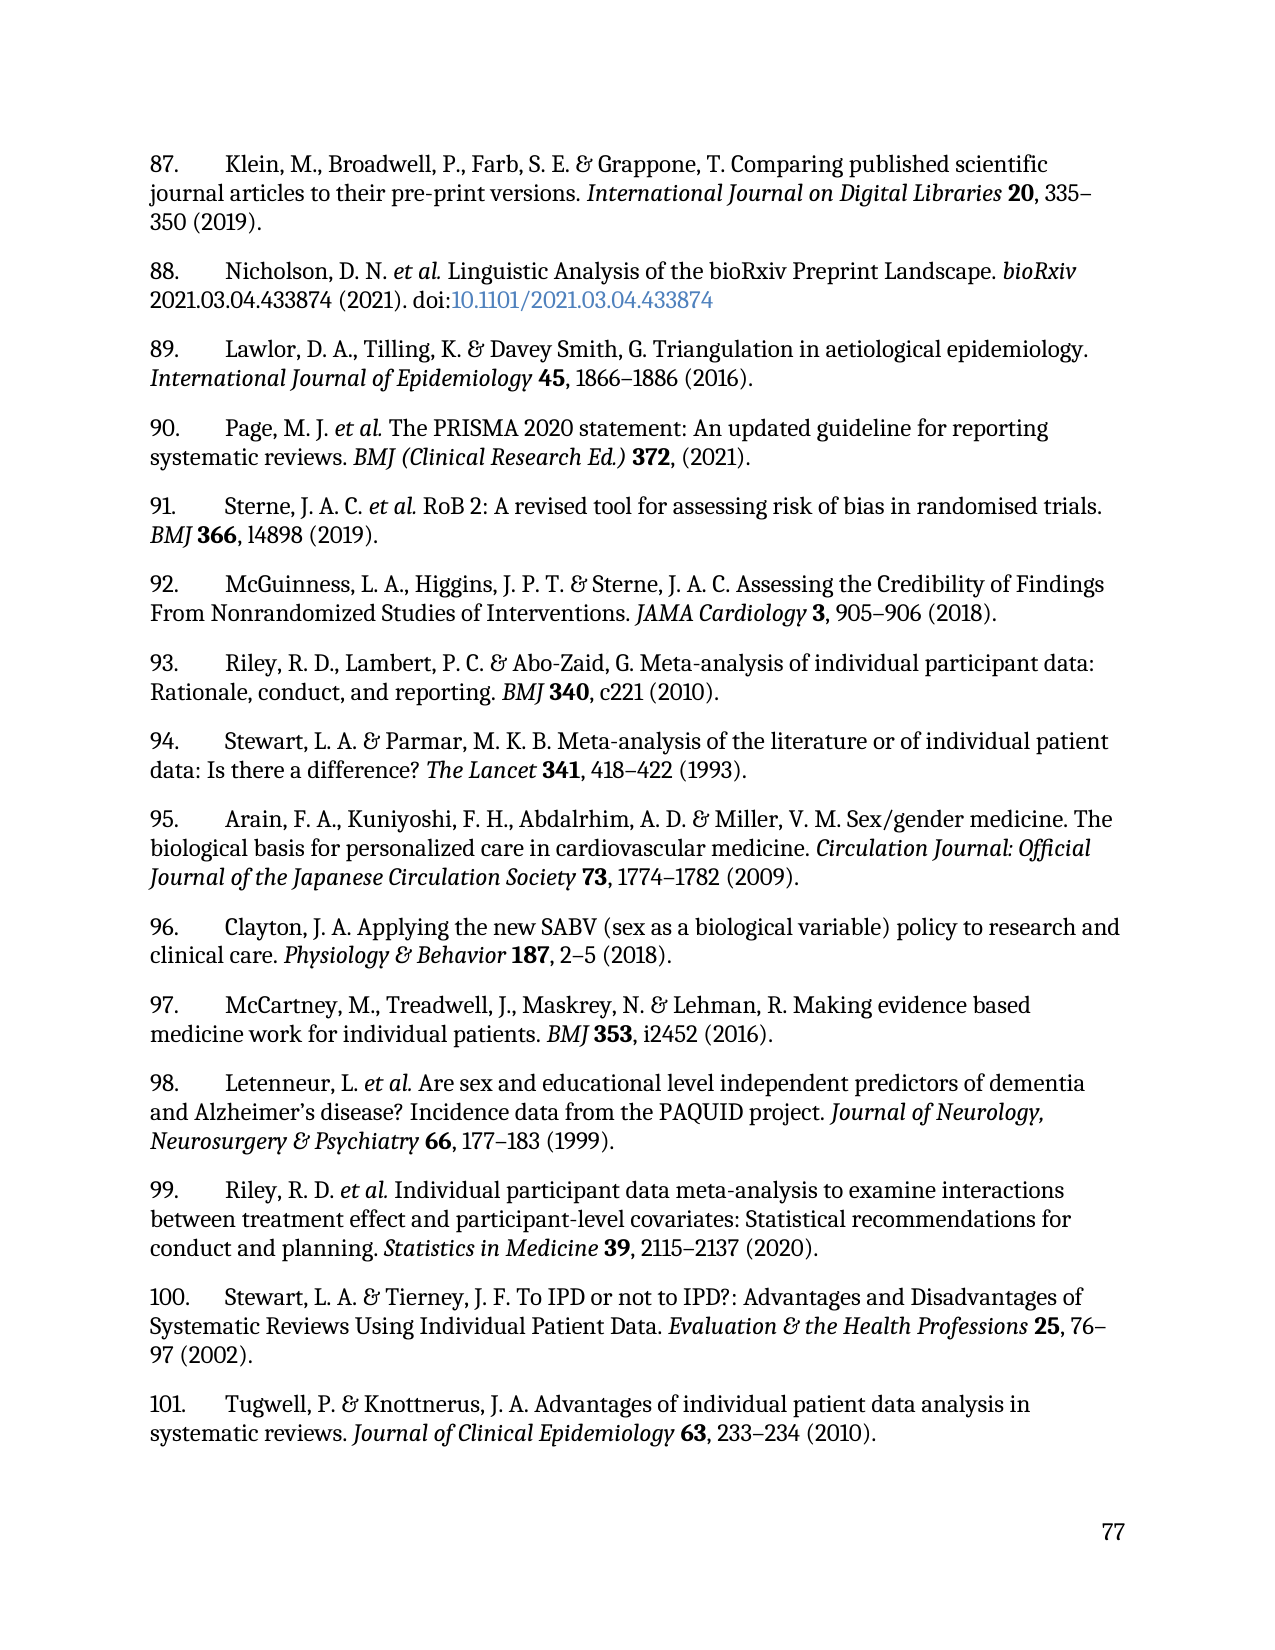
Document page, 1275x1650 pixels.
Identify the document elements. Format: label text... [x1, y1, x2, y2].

text 88. Nicholson, D. N. et al. Linguistic Analysis of the bioRxiv Preprint Landscape. bioRxiv 2021.03.04.433874 (2021). doi:10.1101/2021.03.04.433874 [150, 257, 1125, 314]
text 99. Riley, R. D. et al. Individual participant data meta-analysis to examine interactions between treatment effect and participant-level covariates: Statistical recommendations for conduct and planning. Statistics in Medicine 39, 2115–2137 (2020). [150, 1176, 1125, 1262]
text 95. Arain, F. A., Kuniyoshi, F. H., Abdalrhim, A. D. & Miller, V. M. Sex/gender medicine. The biological basis for personalized care in cardiovascular medicine. Circulation Journal: Official Journal of the Japanese Circulation Society 73, 1774–1782 (2009). [150, 805, 1125, 892]
text 90. Page, M. J. et al. The PRISMA 2020 statement: An updated guideline for reporting systematic reviews. BMJ (Clinical Research Ed.) 372, (2021). [150, 414, 1125, 471]
text 98. Letenneur, L. et al. Are sex and educational level independent predictors of dementia and Alzheimer’s disease? Incidence data from the PAQUID project. Journal of Neurology, Neurosurgery & Psychiatry 66, 177–183 (1999). [150, 1069, 1125, 1155]
text 101. Tugwell, P. & Knottnerus, J. A. Advantages of individual patient data analysis in systematic reviews. Journal of Clinical Epidemiology 63, 233–234 (2010). [150, 1390, 1125, 1448]
text 96. Clayton, J. A. Applying the new SABV (sex as a biological variable) policy to research and clinical care. Physiology & Behavior 187, 2–5 (2018). [150, 912, 1125, 970]
text 94. Stewart, L. A. & Parmar, M. K. B. Meta-analysis of the literature or of individual patient data: Is there a difference? The Lancet 341, 418–422 (1993). [150, 727, 1125, 784]
text 91. Sterne, J. A. C. et al. RoB 2: A revised tool for assessing risk of bias in randomised trials. BMJ 366, l4898 (2019). [150, 492, 1125, 549]
text 89. Lawlor, D. A., Tilling, K. & Davey Smith, G. Triangulation in aetiological epidemiology. International Journal of Epidemiology 45, 1866–1886 (2016). [150, 335, 1125, 393]
text 87. Klein, M., Broadwell, P., Farb, S. E. & Grappone, T. Comparing published scientific journal articles to their pre-print versions. International Journal on Digital Libraries 20, 335–350 (2019). [150, 150, 1125, 236]
text 93. Riley, R. D., Lambert, P. C. & Abo-Zaid, G. Meta-analysis of individual participant data: Rationale, conduct, and reporting. BMJ 340, c221 (2010). [150, 649, 1125, 706]
text 97. McCartney, M., Treadwell, J., Maskrey, N. & Lehman, R. Making evidence based medicine work for individual patients. BMJ 353, i2452 (2016). [150, 991, 1125, 1048]
text 100. Stewart, L. A. & Tierney, J. F. To IPD or not to IPD?: Advantages and Disadvantages of Systematic Reviews Using Individual Patient Data. Evaluation & the Health Professions 25, 76–97 (2002). [150, 1283, 1125, 1369]
text 92. McGuinness, L. A., Higgins, J. P. T. & Sterne, J. A. C. Assessing the Credibility of Findings From Nonrandomized Studies of Interventions. JAMA Cardiology 3, 905–906 (2018). [150, 570, 1125, 628]
